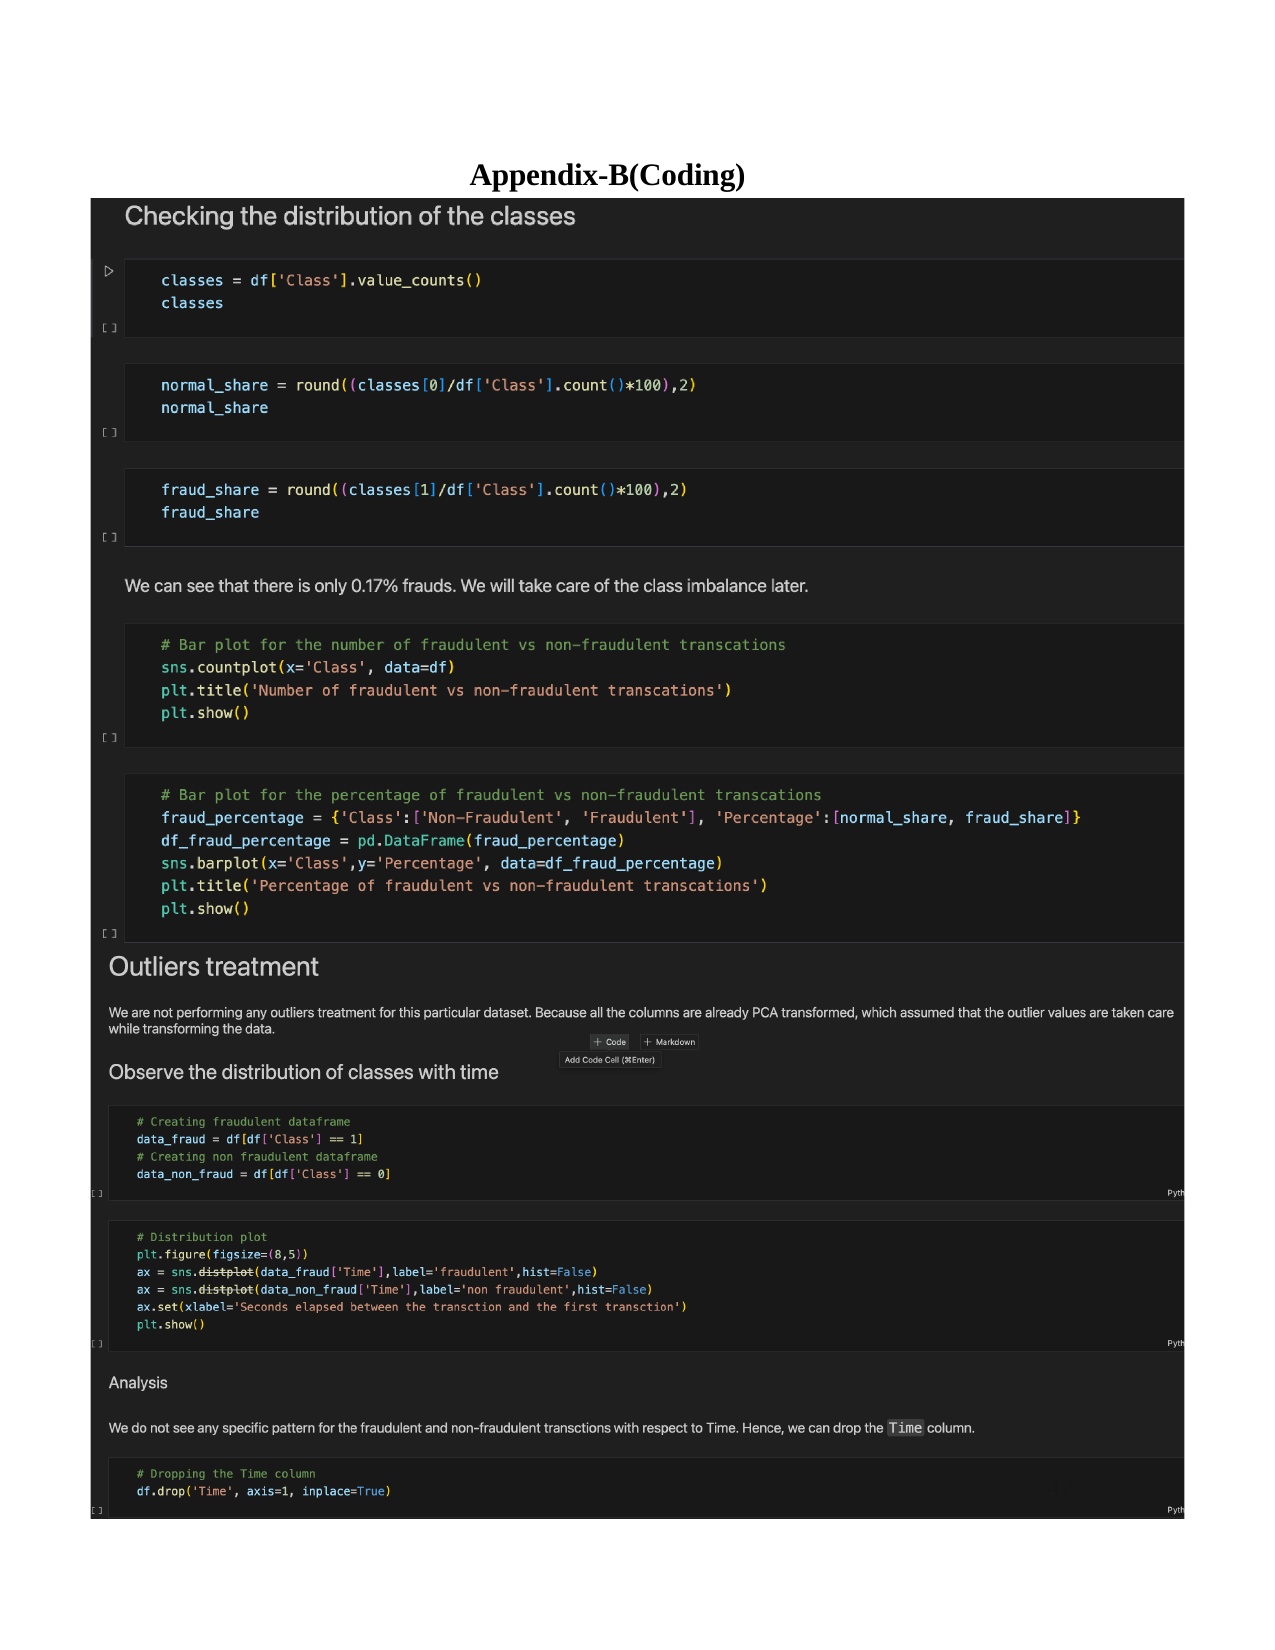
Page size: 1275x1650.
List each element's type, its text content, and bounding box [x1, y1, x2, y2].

text Appendix-B(Coding) [150, 156, 1065, 192]
picture [90, 198, 1185, 1519]
